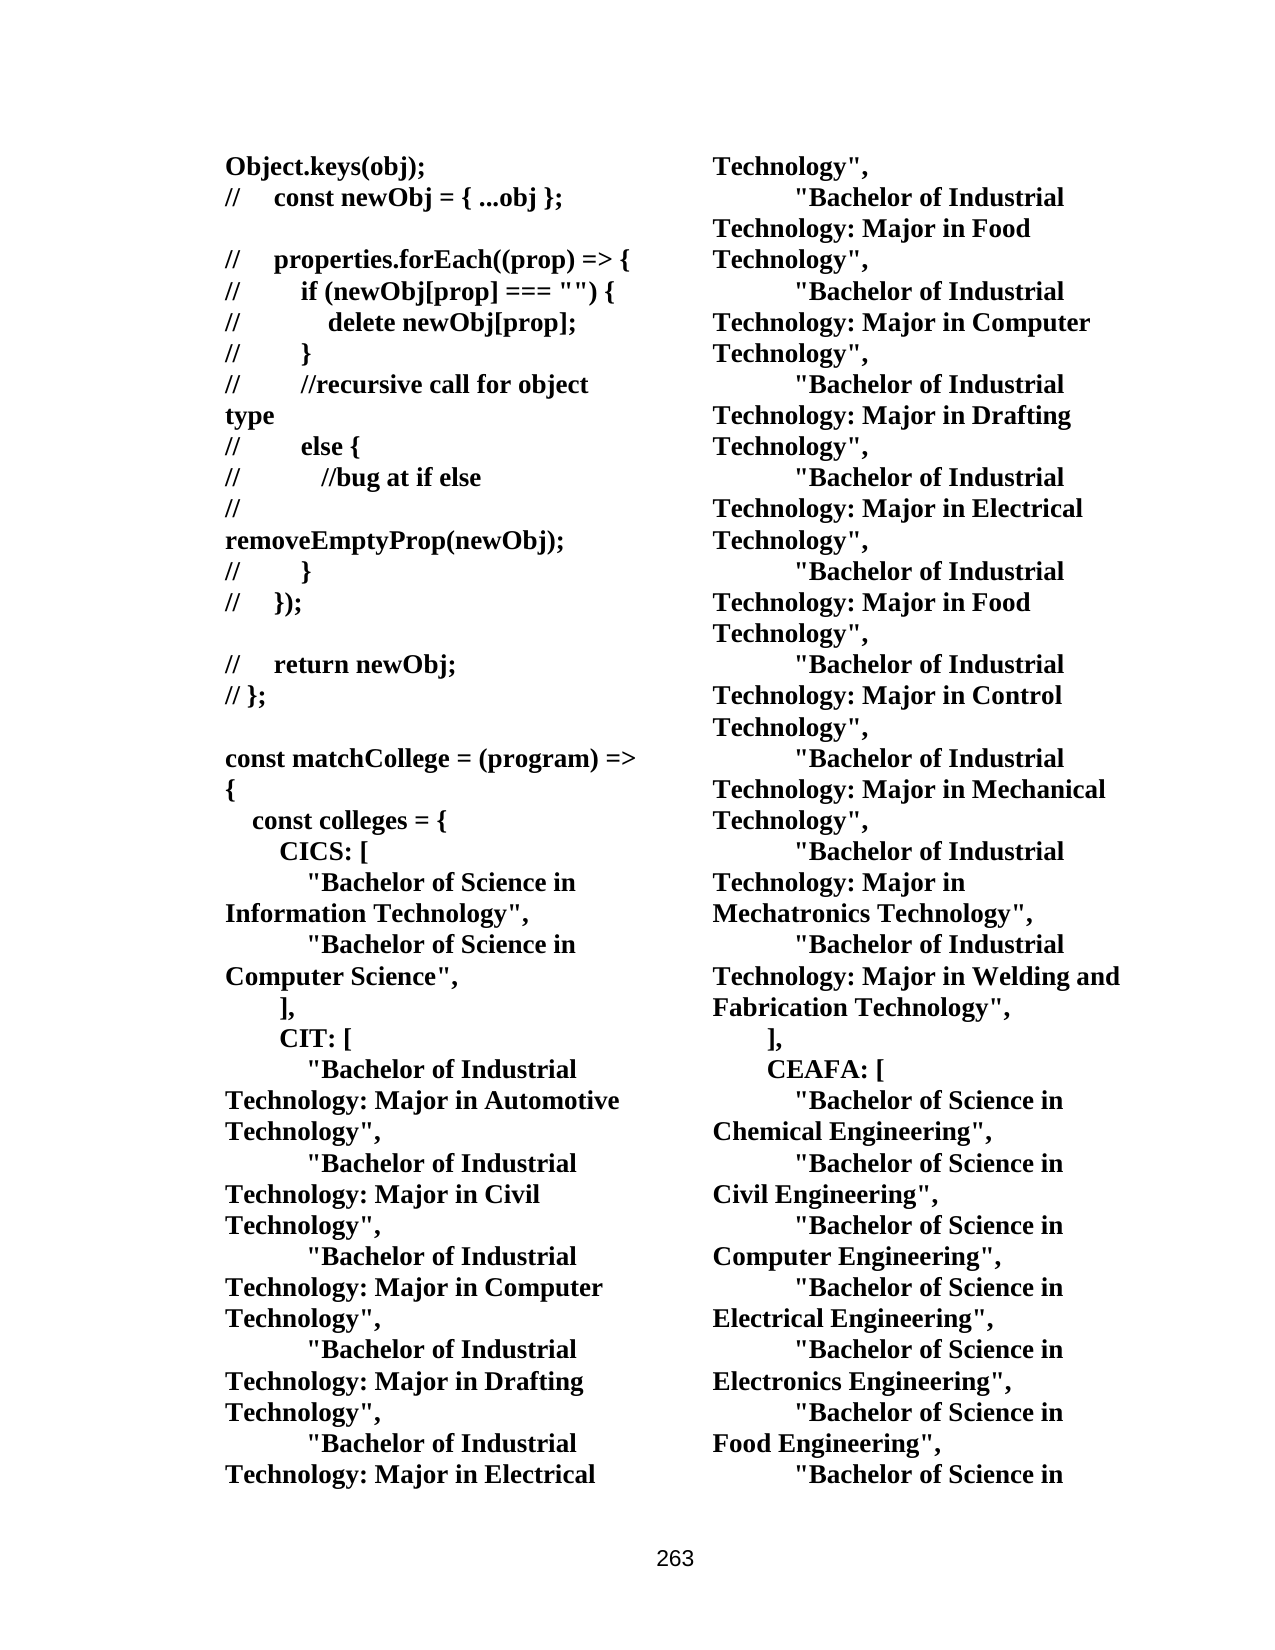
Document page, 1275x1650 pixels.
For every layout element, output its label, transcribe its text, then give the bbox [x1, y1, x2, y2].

text // const newObj = { ...obj }; [225, 181, 637, 212]
text "Bachelor of Science in Information Technology", [225, 866, 637, 929]
text "Bachelor of Industrial Technology: Major in Civil Technology", [225, 1147, 637, 1240]
text "Bachelor of Science in Civil Engineering", [712, 1147, 1125, 1209]
text "Bachelor of Industrial Technology: Major in Electrical Technology", [225, 1427, 637, 1489]
text CEAFA: [ [712, 1053, 1125, 1084]
text "Bachelor of Science in Chemical Engineering", [712, 1084, 1125, 1147]
text // } [225, 337, 637, 368]
text ], [225, 991, 637, 1022]
text "Bachelor of Industrial Technology: Major in Electrical Technology", [712, 461, 1125, 555]
text "Bachelor of Science in Food Engineering", [712, 1396, 1125, 1458]
text const colleges = { [225, 804, 637, 835]
text "Bachelor of Industrial Technology: Major in Computer Technology", [225, 1240, 637, 1333]
text "Bachelor of Industrial Technology: Major in Electrical Technology", [712, 150, 1125, 181]
text "Bachelor of Industrial Technology: Major in Drafting Technology", [225, 1333, 637, 1427]
text // }; [225, 679, 637, 711]
text "Bachelor of Industrial Technology: Major in Food Technology", [712, 181, 1125, 274]
text "Bachelor of Industrial Technology: Major in Mechatronics Technology", [712, 835, 1125, 929]
text // //recursive call for object type [225, 368, 637, 430]
text // }); [225, 586, 637, 617]
text // delete newObj[prop]; [225, 306, 637, 337]
text "Bachelor of Industrial Technology: Major in Food Technology", [712, 555, 1125, 648]
text // removeEmptyProp(newObj); [225, 493, 637, 555]
text ], [712, 1022, 1125, 1053]
text "Bachelor of Science in Electronics Engineering", [712, 1333, 1125, 1396]
text // //bug at if else [225, 461, 637, 493]
text "Bachelor of Industrial Technology: Major in Computer Technology", [712, 274, 1125, 368]
text "Bachelor of Industrial Technology: Major in Control Technology", [712, 648, 1125, 742]
text "Bachelor of Science in Industrial Engineering", [712, 1458, 1125, 1489]
text "Bachelor of Science in Computer Engineering", [712, 1209, 1125, 1271]
text // } [225, 555, 637, 586]
text // if (newObj[prop] === "") { [225, 274, 637, 306]
text "Bachelor of Industrial Technology: Major in Automotive Technology", [225, 1053, 637, 1147]
text // properties.forEach((prop) => { [225, 243, 637, 274]
text "Bachelor of Industrial Technology: Major in Welding and Fabrication Technology", [712, 929, 1125, 1022]
text CIT: [ [225, 1022, 637, 1053]
text // const properties = Object.keys(obj); [225, 150, 637, 181]
text const matchCollege = (program) => { [225, 742, 637, 804]
text // else { [225, 430, 637, 461]
text "Bachelor of Industrial Technology: Major in Drafting Technology", [712, 368, 1125, 461]
text "Bachelor of Industrial Technology: Major in Mechanical Technology", [712, 742, 1125, 835]
text // return newObj; [225, 648, 637, 679]
text CICS: [ [225, 835, 637, 866]
text "Bachelor of Science in Computer Science", [225, 929, 637, 991]
text "Bachelor of Science in Electrical Engineering", [712, 1271, 1125, 1333]
